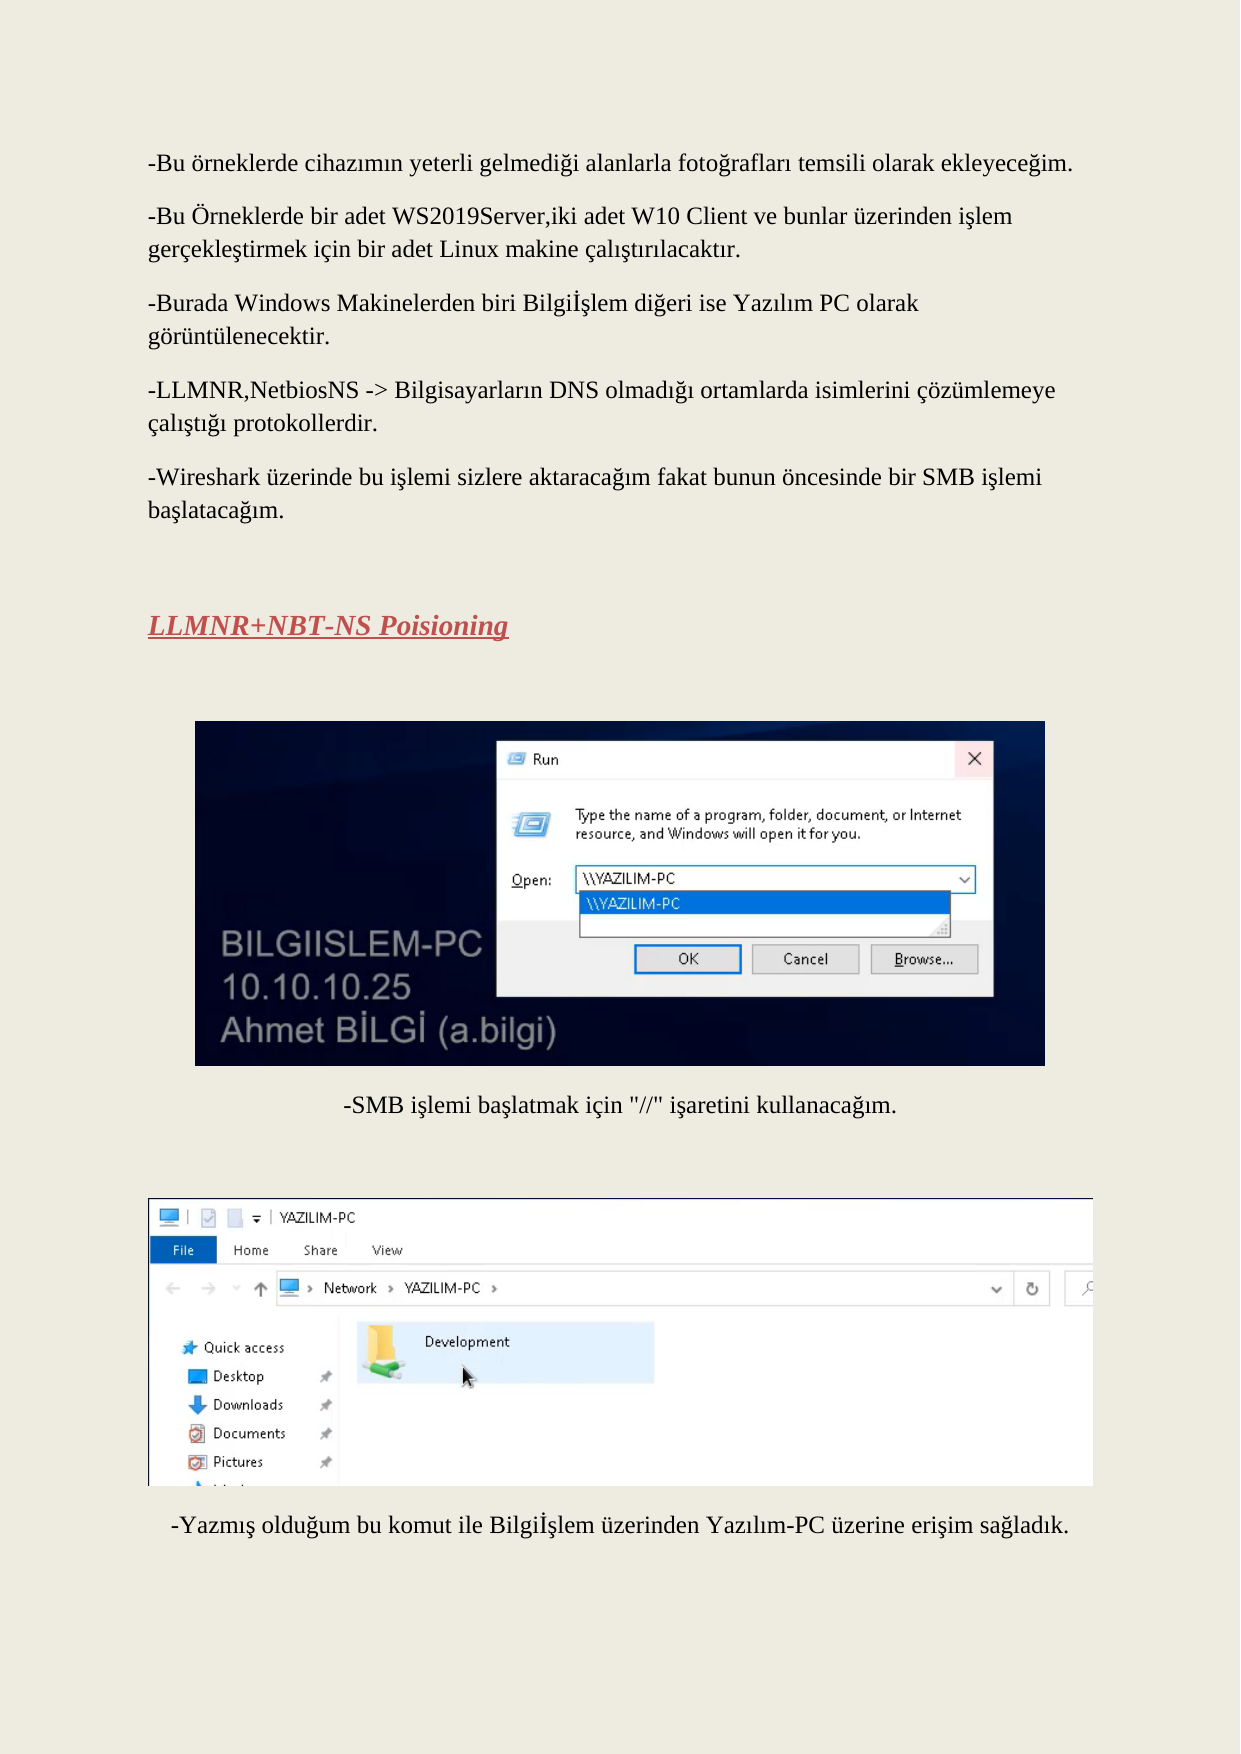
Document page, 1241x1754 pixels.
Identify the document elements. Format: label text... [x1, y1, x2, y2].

text -Burada Windows Makinelerden biri Bilgiİşlem diğeri ise Yazılım PC olarak görüntülenecektir. [148, 288, 1093, 350]
text -Yazmış olduğum bu komut ile Bilgiİşlem üzerinden Yazılım-PC üzerine erişim sağladık. [148, 1511, 1093, 1539]
text -Bu örneklerde cihazımın yeterli gelmediği alanlarla fotoğrafları temsili olarak ekleyeceğim. [148, 148, 1093, 176]
text -LLMNR,NetbiosNS -> Bilgisayarların DNS olmadığı ortamlarda isimlerini çözümlemeye çalıştığı protokollerdir. [148, 375, 1093, 437]
picture [195, 721, 1045, 1066]
text -SMB işlemi başlatmak için "//" işaretini kullanacağım. [148, 1090, 1093, 1119]
picture [148, 1198, 1093, 1486]
text -Wireshark üzerinde bu işlemi sizlere aktaracağım fakat bunun öncesinde bir SMB işlemi başlatacağım. [148, 462, 1093, 524]
text LLMNR+NBT-NS Poisioning [148, 608, 1093, 642]
text -Bu Örneklerde bir adet WS2019Server,iki adet W10 Client ve bunlar üzerinden işlem gerçekleştirmek için bir adet Linux makine çalıştırılacaktır. [148, 201, 1093, 263]
